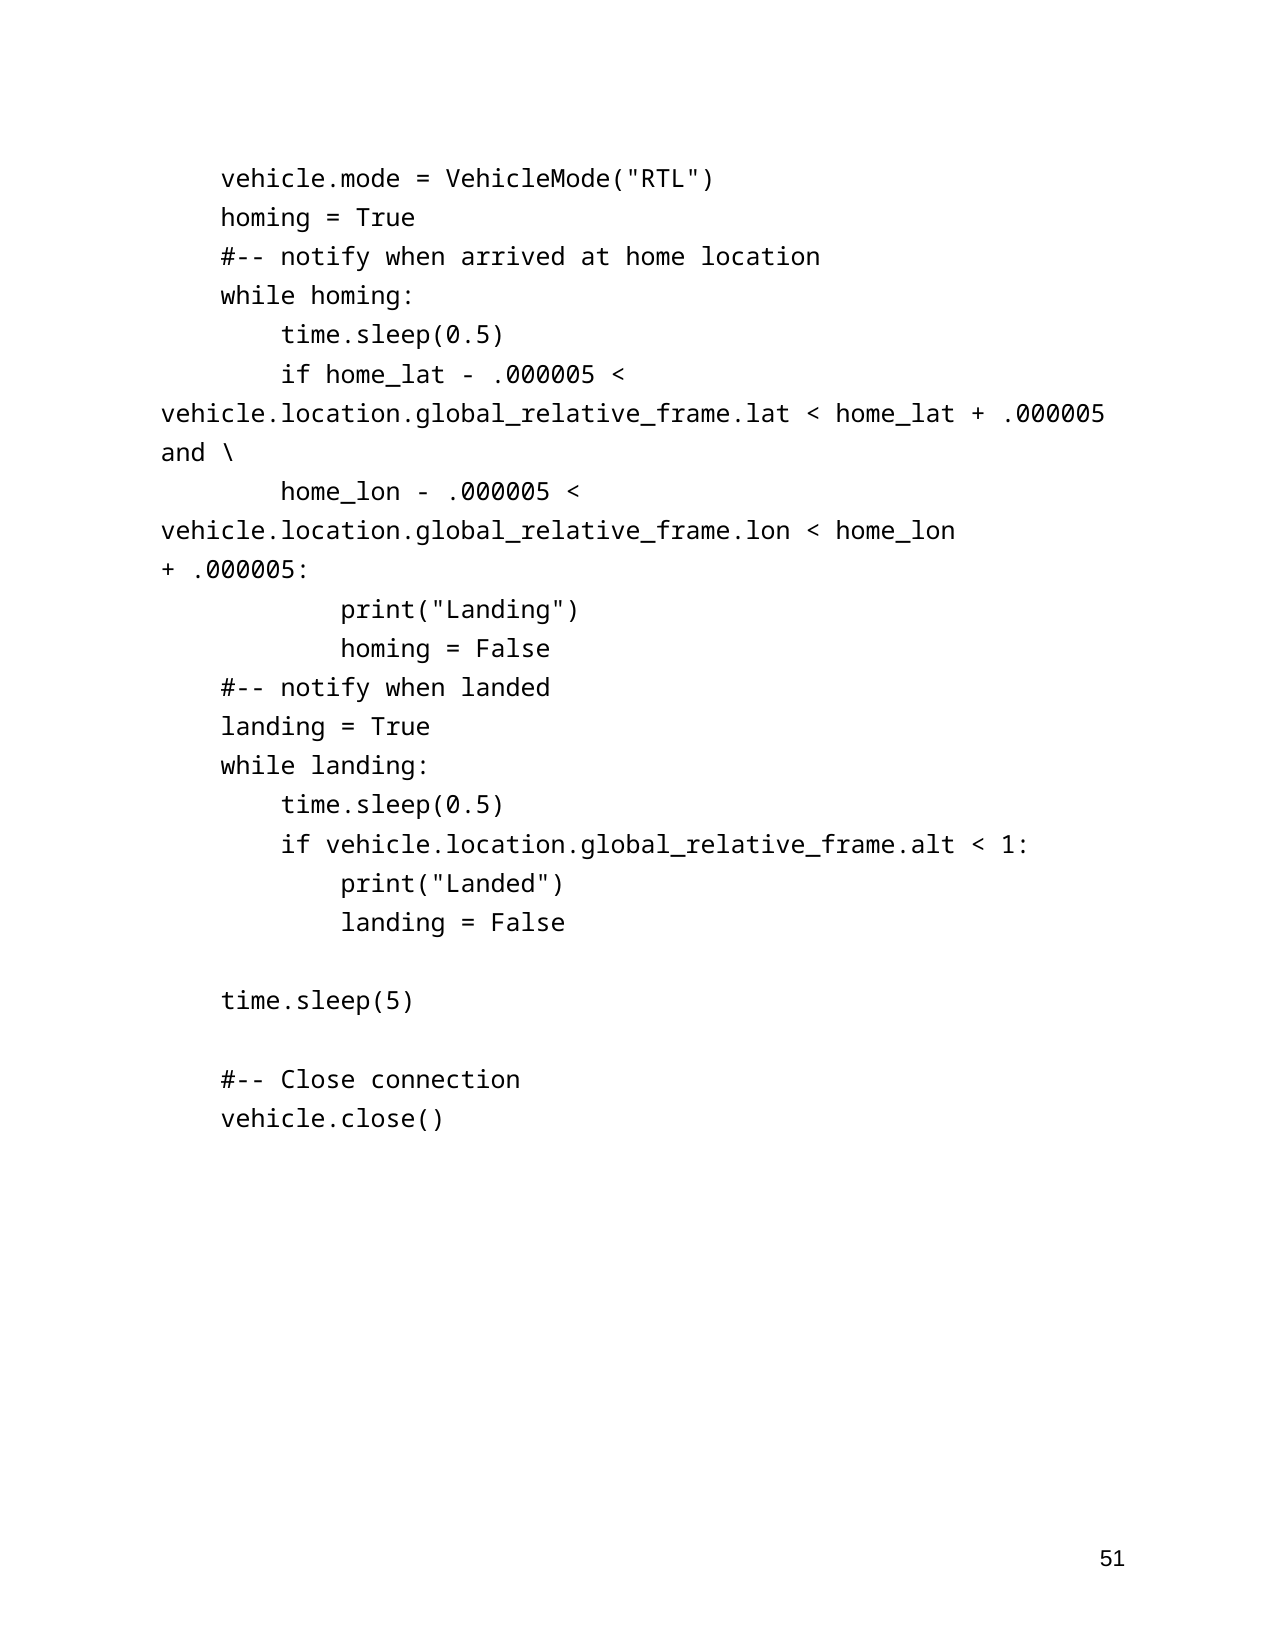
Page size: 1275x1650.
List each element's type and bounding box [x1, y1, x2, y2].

table_header [150, 150, 1125, 1221]
